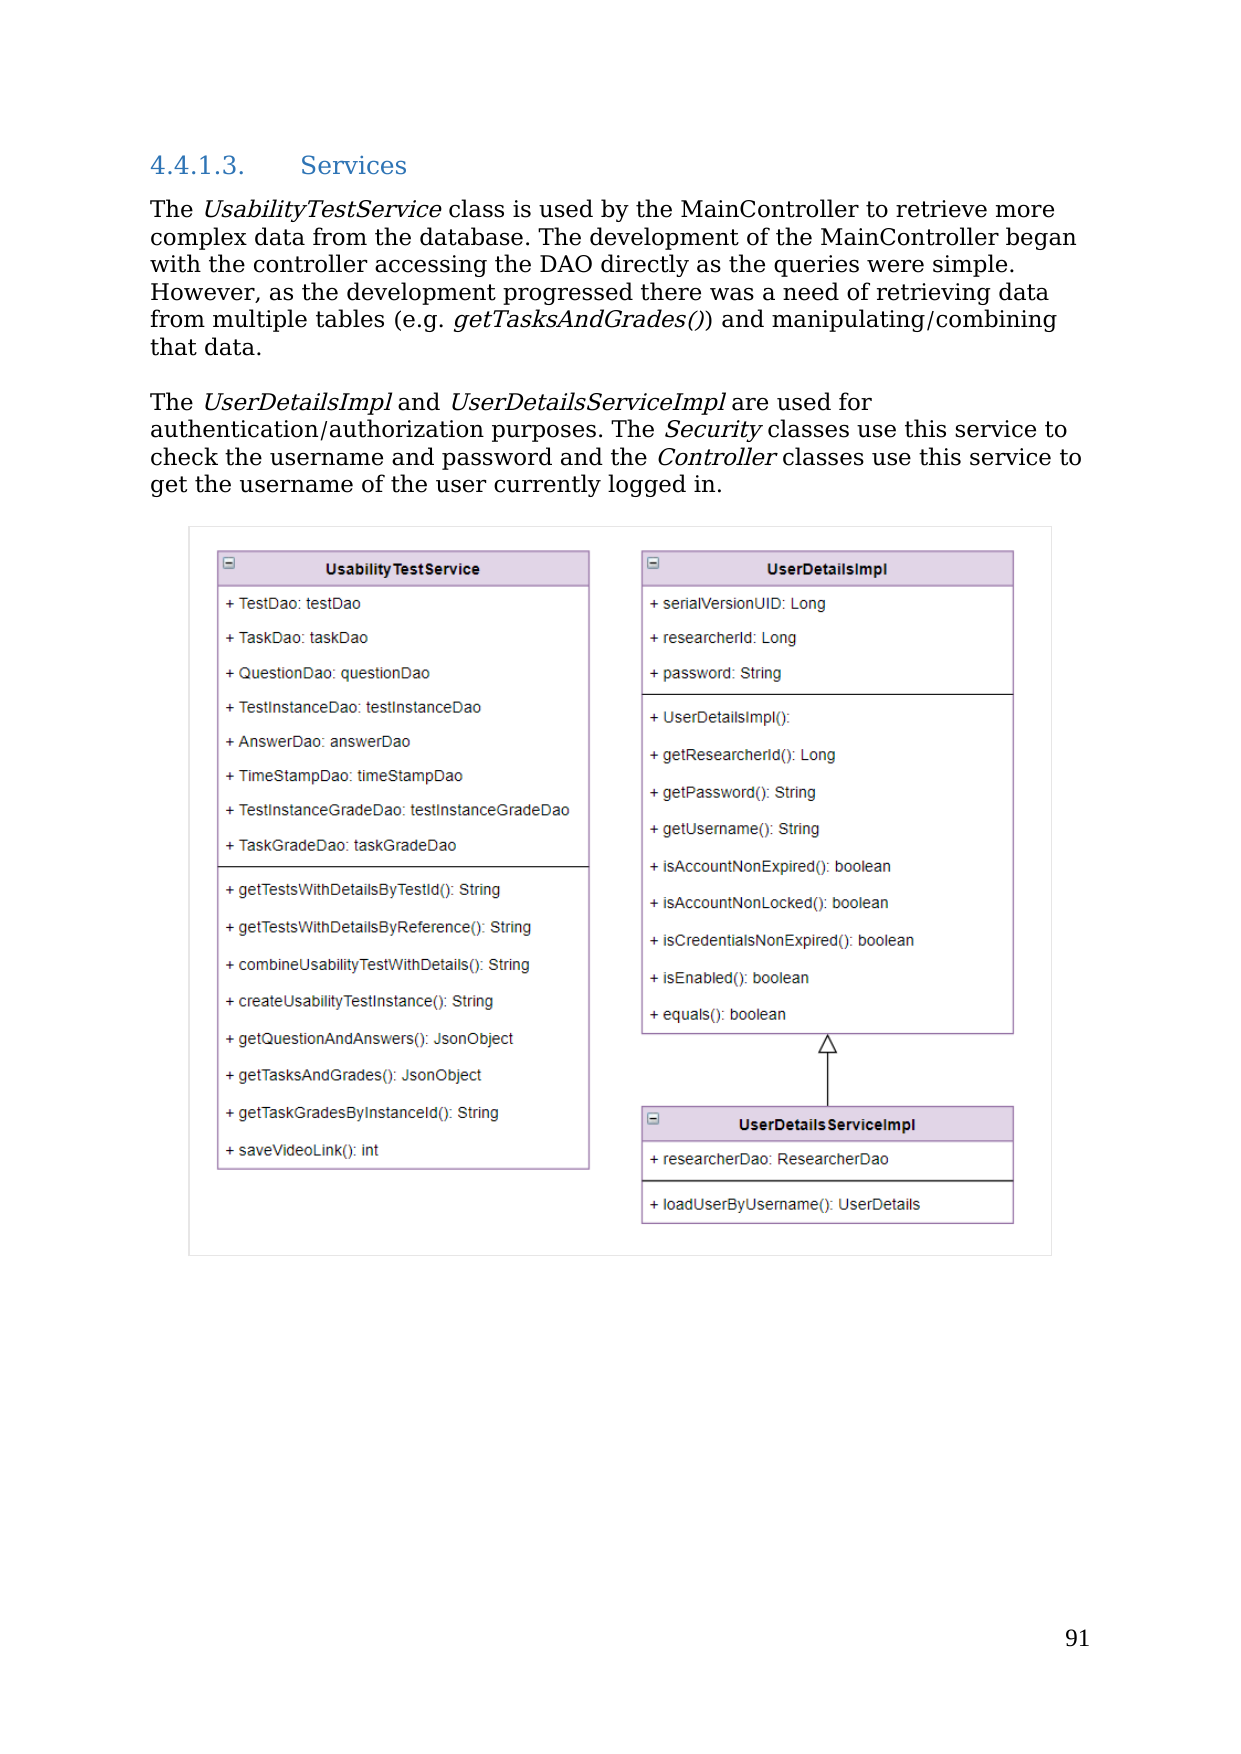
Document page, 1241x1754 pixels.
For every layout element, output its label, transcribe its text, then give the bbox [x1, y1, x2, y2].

text The UsabilityTestService class is used by the MainController to retrieve more complex data from the database. The development of the MainController began with the controller accessing the DAO directly as the queries were simple. However, as the development progressed there was a need of retrieving data from multiple tables (e.g. getTasksAndGrades()) and manipulating/combining that data. [150, 195, 1090, 360]
text The UserDetailsImpl and UserDetailsServiceImpl are used for authentication/authorization purposes. The Security classes use this service to check the username and password and the Controller classes use this service to get the username of the user currently logged in. [150, 387, 1090, 497]
subtitle Services [150, 150, 1090, 180]
picture [190, 527, 1051, 1255]
